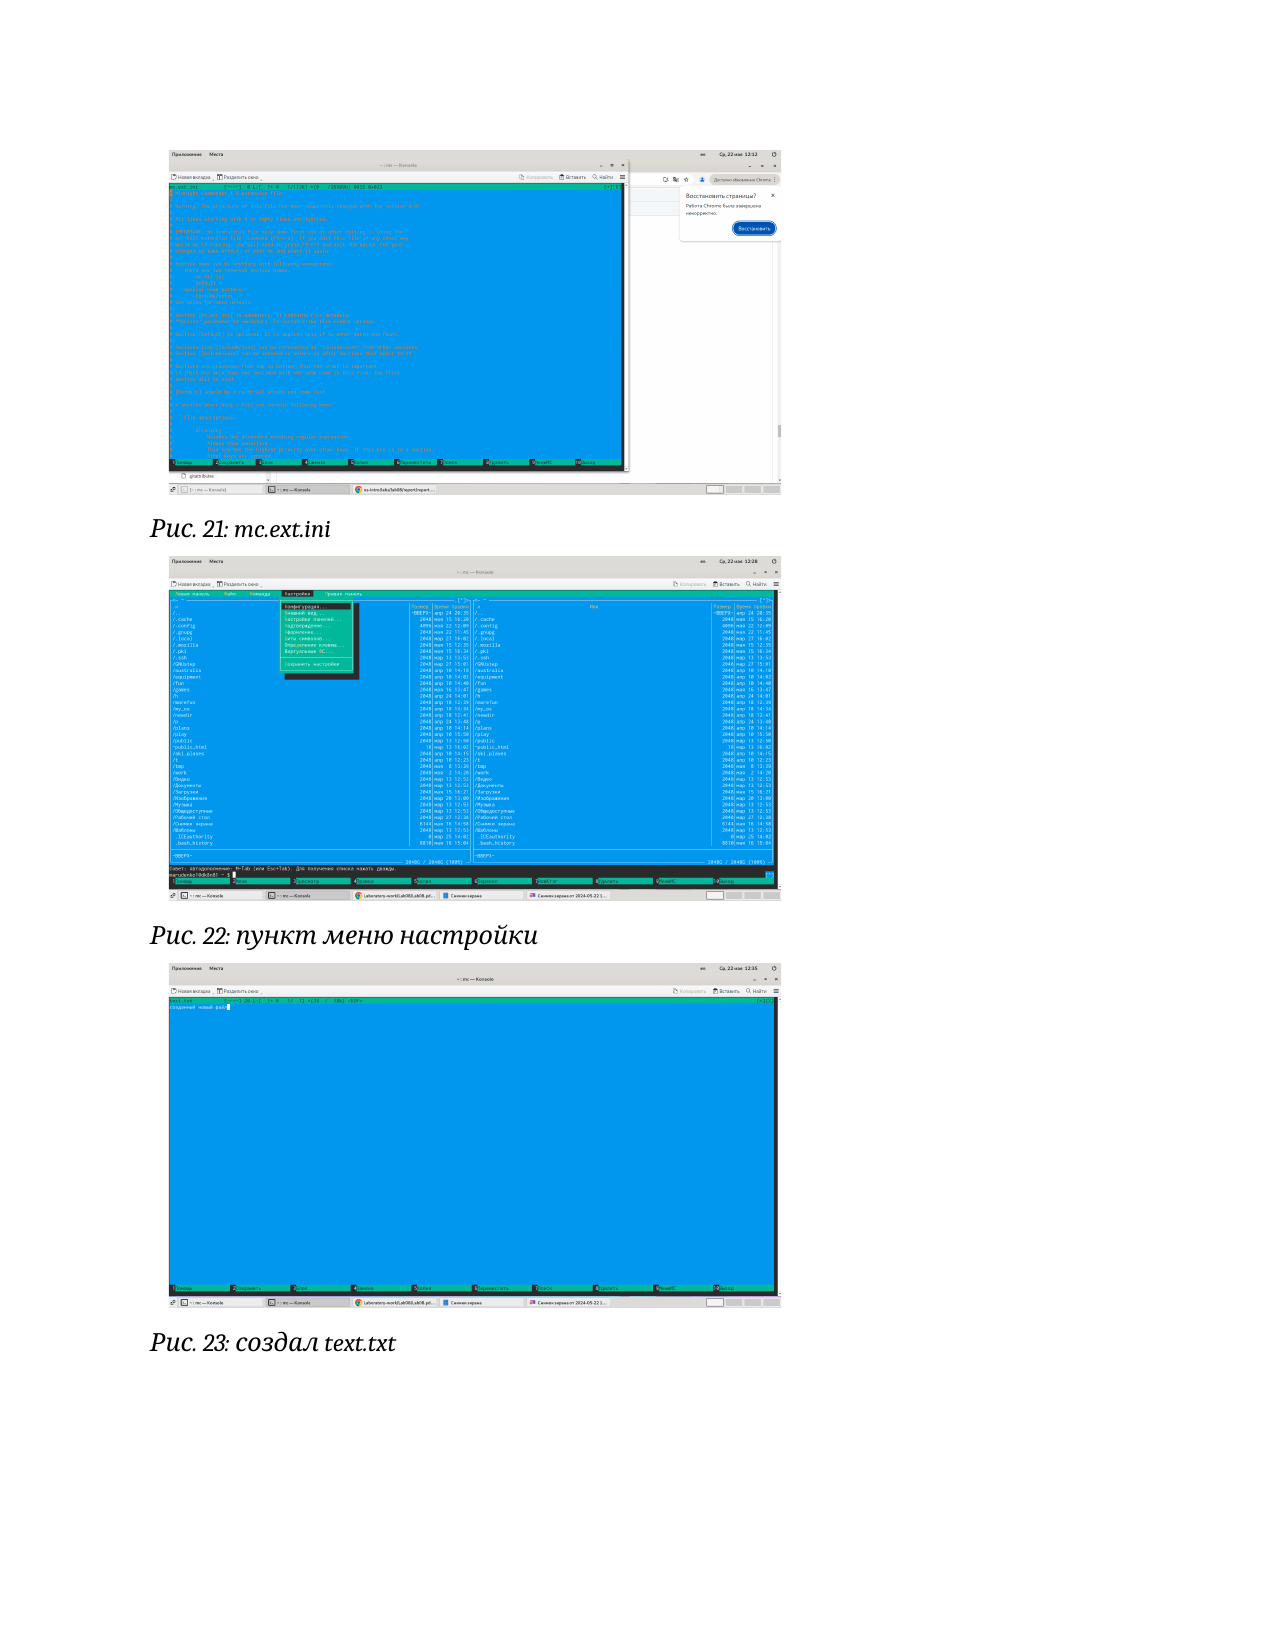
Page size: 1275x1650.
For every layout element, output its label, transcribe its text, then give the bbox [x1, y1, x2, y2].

picture [168, 963, 782, 1308]
text Рис. 22: пункт меню настройки [150, 922, 1125, 951]
picture [168, 150, 782, 495]
text Рис. 23: создал text.txt [150, 1328, 1125, 1357]
picture [168, 556, 782, 901]
text Рис. 21: mc.ext.ini [150, 515, 1125, 544]
